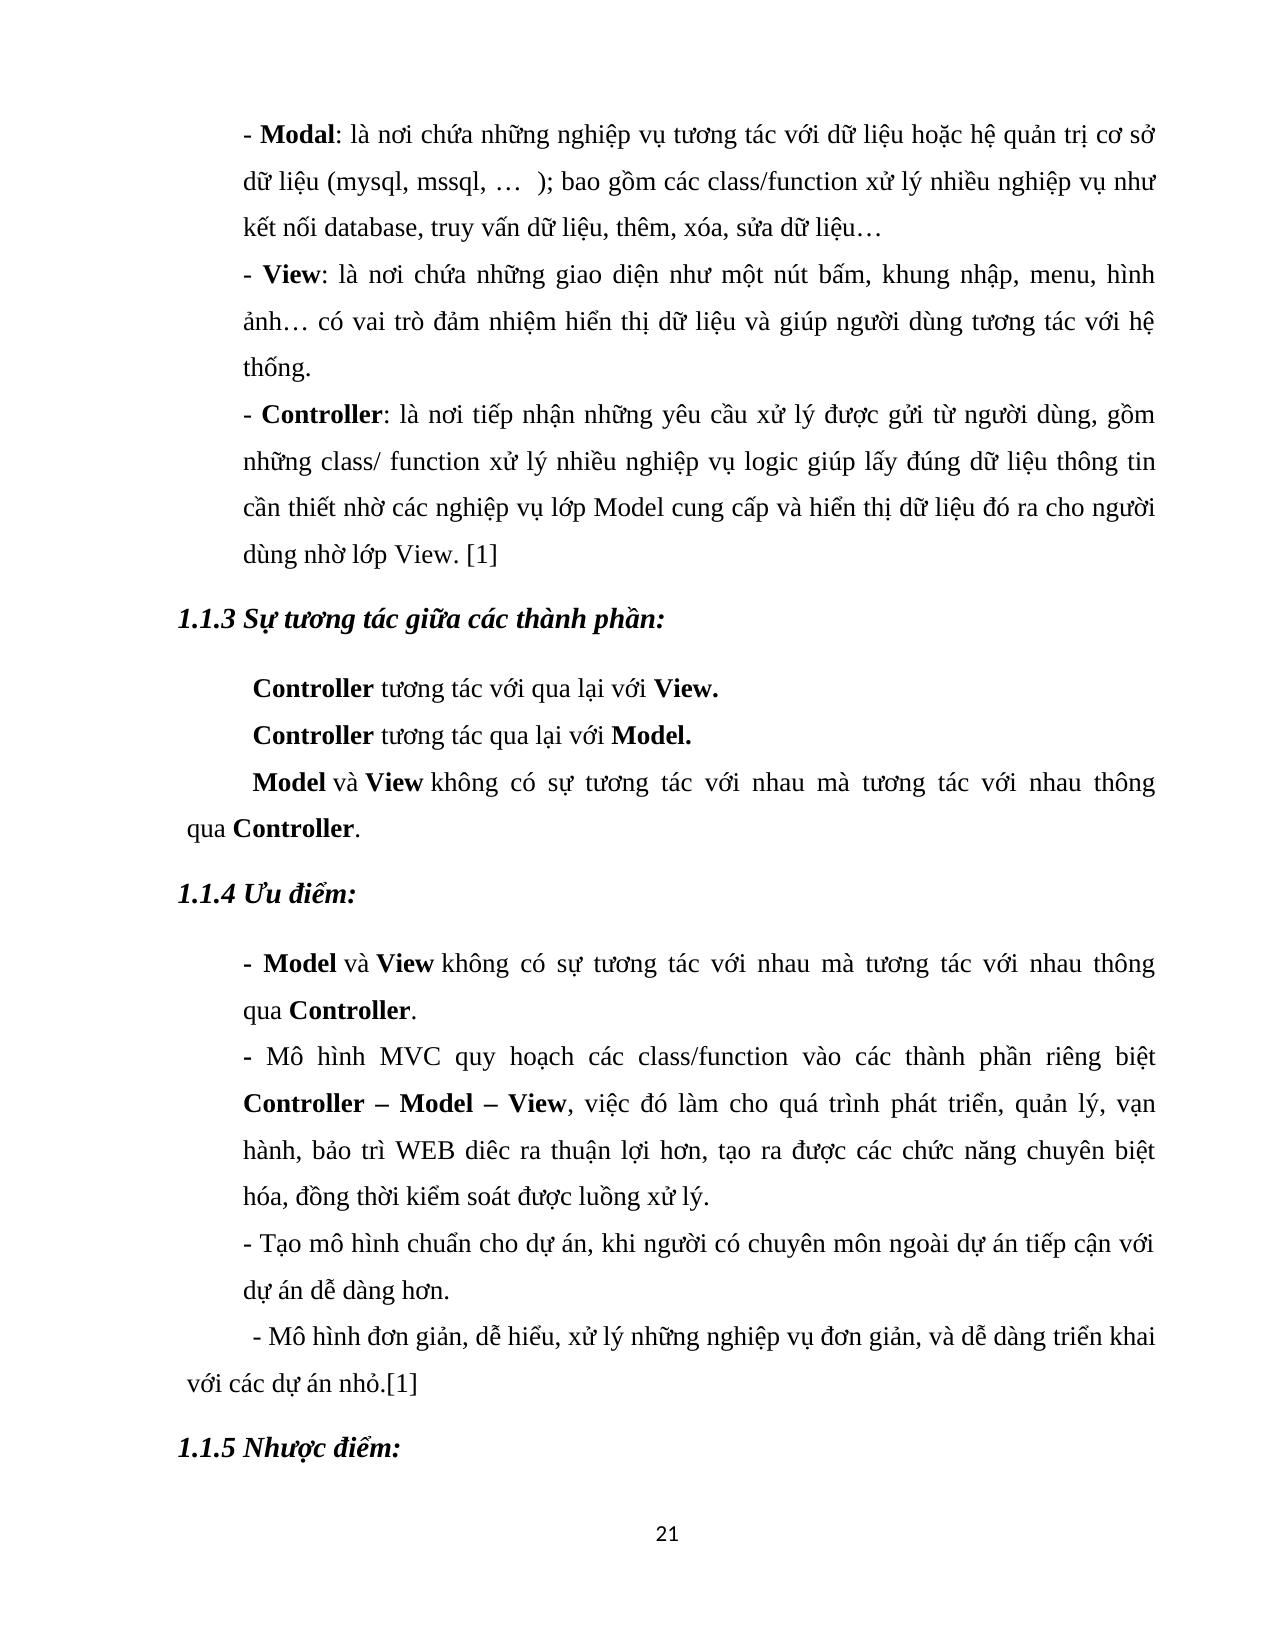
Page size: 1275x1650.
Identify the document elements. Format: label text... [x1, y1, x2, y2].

list Controller tương tác với qua lại với View. [187, 673, 1157, 704]
text - View: là nơi chứa những giao diện như một nút bấm, khung nhập, menu, hình ảnh… có vai trò đảm nhiệm hiển thị dữ liệu và giúp người dùng tương tác với hệ thống. [243, 258, 1157, 383]
list Model và View không có sự tương tác với nhau mà tương tác với nhau thông qua Controller. [187, 766, 1157, 844]
list Controller tương tác qua lại với Model. [187, 719, 1157, 750]
list - Mô hình MVC quy hoạch các class/function vào các thành phần riêng biệt Controller – Model – View, việc đó làm cho quá trình phát triển, quản lý, vạn hành, bảo trì WEB diêc ra thuận lợi hơn, tạo ra được các chức năng chuyên biệt hóa, đồng thời kiểm soát được luồng xử lý. [243, 1040, 1157, 1212]
text 1.1.5 Nhược điểm: [177, 1430, 1157, 1464]
list - Mô hình đơn giản, dễ hiểu, xử lý những nghiệp vụ đơn giản, và dễ dàng triển khai với các dự án nhỏ.[1] [187, 1320, 1157, 1398]
text - Modal: là nơi chứa những nghiệp vụ tương tác với dữ liệu hoặc hệ quản trị cơ sở dữ liệu (mysql, mssql, … ); bao gồm các class/function xử lý nhiều nghiệp vụ như kết nối database, truy vấn dữ liệu, thêm, xóa, sửa dữ liệu… [243, 118, 1157, 243]
text 1.1.4 Ưu điểm: [177, 876, 1157, 909]
text 1.1.3 Sự tương tác giữa các thành phần: [177, 601, 1157, 635]
list - Model và View không có sự tương tác với nhau mà tương tác với nhau thông qua Controller. [243, 947, 1157, 1025]
list - Tạo mô hình chuẩn cho dự án, khi người có chuyên môn ngoài dự án tiếp cận với dự án dễ dàng hơn. [243, 1227, 1157, 1305]
text - Controller: là nơi tiếp nhận những yêu cầu xử lý được gửi từ người dùng, gồm những class/ function xử lý nhiều nghiệp vụ logic giúp lấy đúng dữ liệu thông tin cần thiết nhờ các nghiệp vụ lớp Model cung cấp và hiển thị dữ liệu đó ra cho người dùng nhờ lớp View. [1] [243, 398, 1157, 569]
